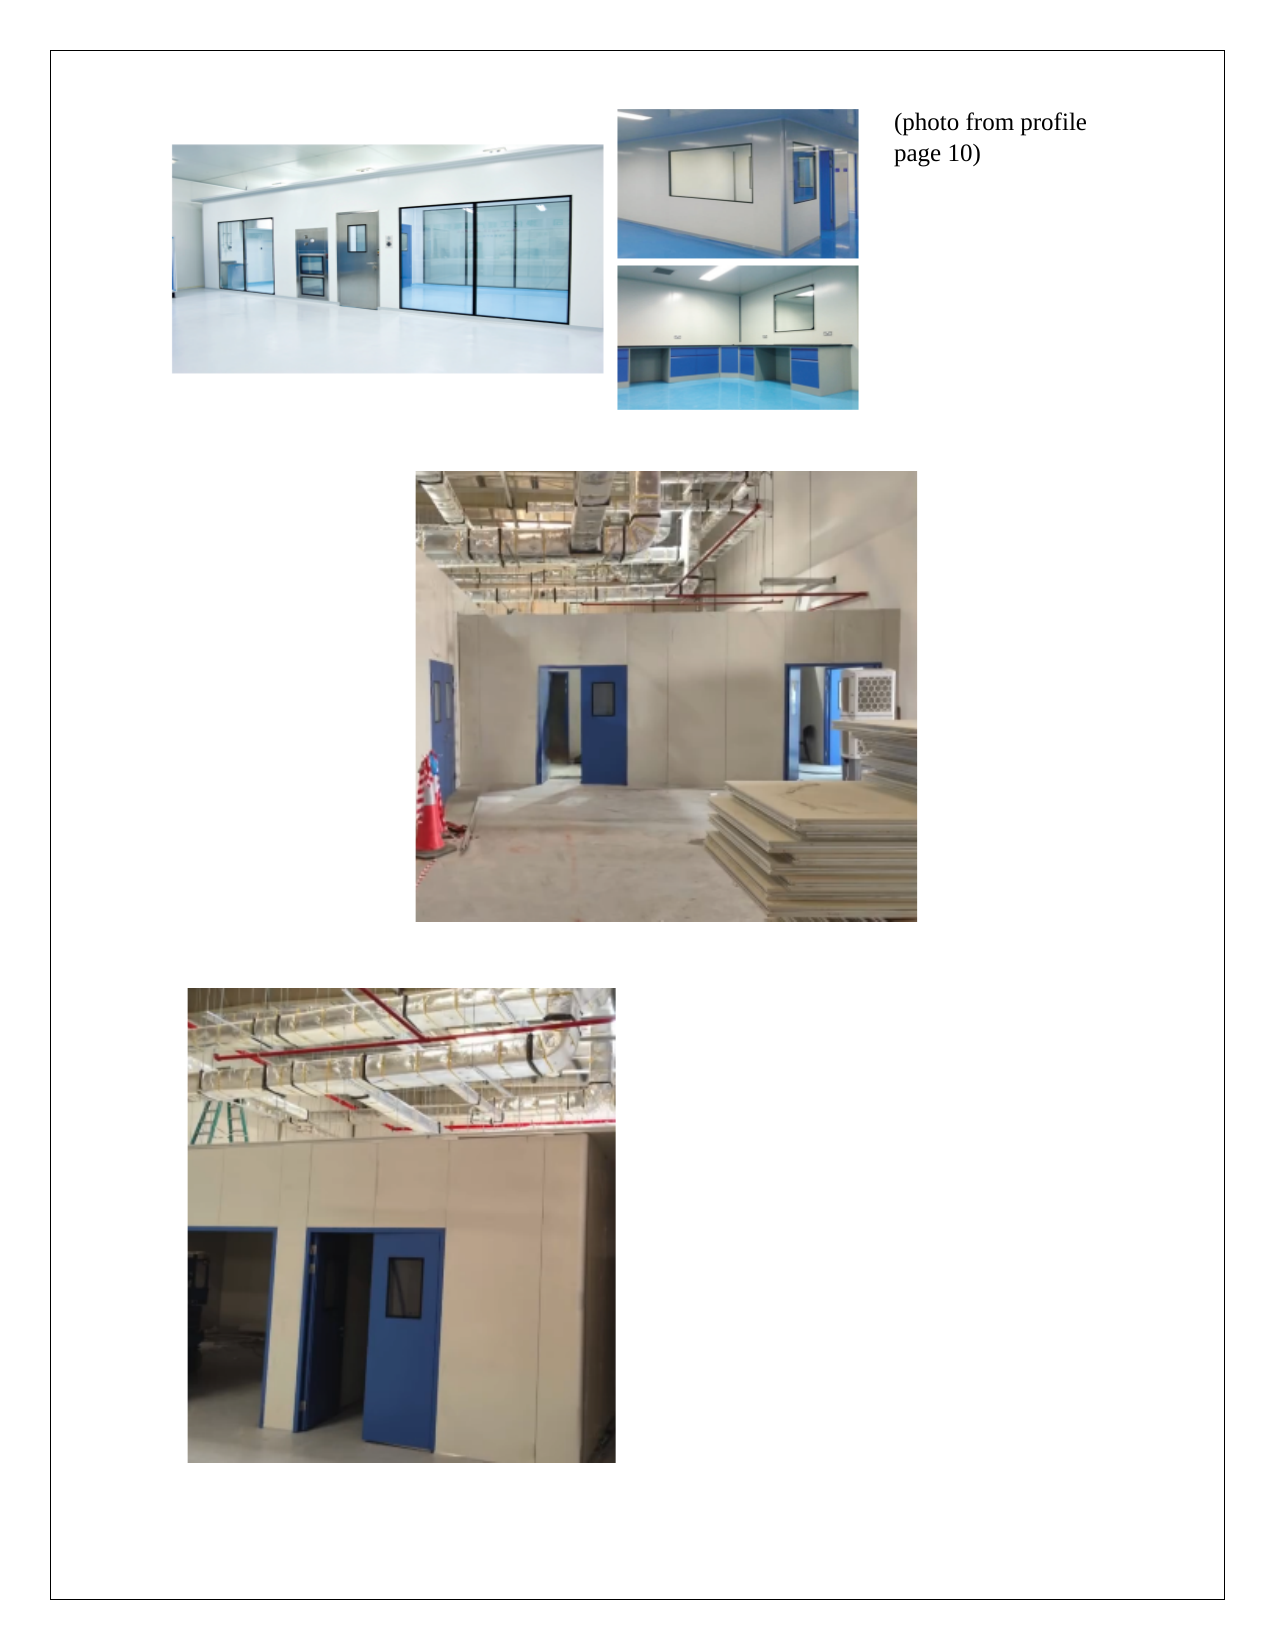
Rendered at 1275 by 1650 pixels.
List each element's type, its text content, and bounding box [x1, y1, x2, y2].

picture [143, 94, 874, 429]
text (photo from profile page 10) [874, 107, 1087, 167]
picture [415, 471, 918, 922]
picture [187, 988, 616, 1463]
